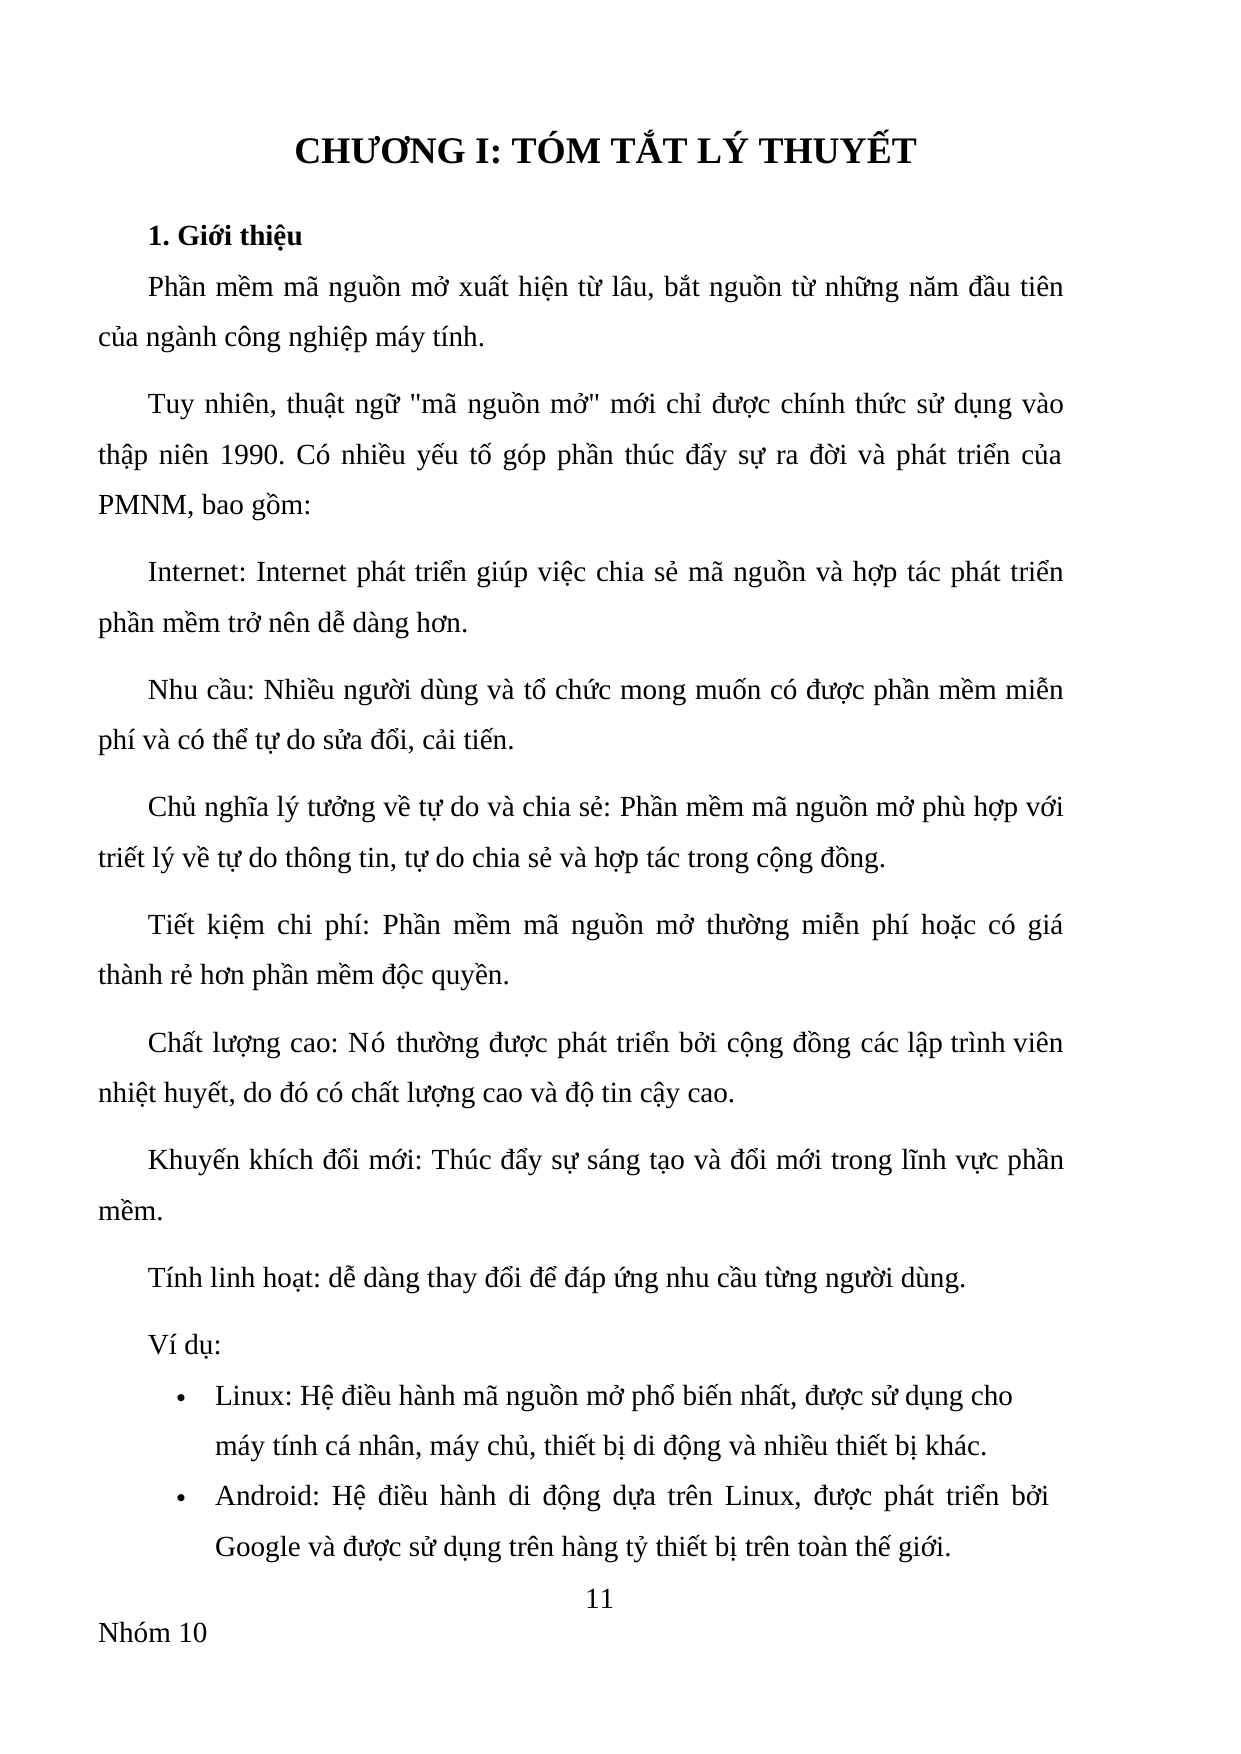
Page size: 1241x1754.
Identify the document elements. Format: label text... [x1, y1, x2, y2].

list Linux: Hệ điều hành mã nguồn mở phổ biến nhất, được sử dụng cho máy tính cá nhân, máy chủ, thiết bị di động và nhiều thiết bị khác. [177, 1378, 1063, 1461]
text Chủ nghĩa lý tưởng về tự do và chia sẻ: Phần mềm mã nguồn mở phù hợp với triết lý về tự do thông tin, tự do chia sẻ và hợp tác trong cộng đồng. [98, 789, 1064, 873]
list Android: Hệ điều hành di động dựa trên Linux, được phát triển bởi Google và được sử dụng trên hàng tỷ thiết bị trên toàn thế giới. [177, 1478, 1063, 1562]
text Ví dụ: [98, 1327, 1064, 1361]
text Phần mềm mã nguồn mở xuất hiện từ lâu, bắt nguồn từ những năm đầu tiên của ngành công nghiệp máy tính. [98, 269, 1064, 353]
text Tiết kiệm chi phí: Phần mềm mã nguồn mở thường miễn phí hoặc có giá thành rẻ hơn phần mềm độc quyền. [98, 907, 1064, 991]
subtitle Giới thiệu [148, 218, 1101, 252]
text Tính linh hoạt: dễ dàng thay đổi để đáp ứng nhu cầu từng người dùng. [98, 1260, 1064, 1293]
text Internet: Internet phát triển giúp việc chia sẻ mã nguồn và hợp tác phát triển phần mềm trở nên dễ dàng hơn. [98, 554, 1064, 638]
text Tuy nhiên, thuật ngữ "mã nguồn mở" mới chỉ được chính thức sử dụng vào thập niên 1990. Có nhiều yếu tố góp phần thúc đẩy sự ra đời và phát triển của PMNM, bao gồm: [98, 386, 1064, 521]
text Chất lượng cao: Nó thường được phát triển bởi cộng đồng các lập trình viên nhiệt huyết, do đó có chất lượng cao và độ tin cậy cao. [98, 1025, 1064, 1109]
text Nhu cầu: Nhiều người dùng và tổ chức mong muốn có được phần mềm miễn phí và có thể tự do sửa đổi, cải tiến. [98, 672, 1064, 756]
text Khuyến khích đổi mới: Thúc đẩy sự sáng tạo và đổi mới trong lĩnh vực phần mềm. [98, 1142, 1064, 1226]
subtitle CHƯƠNG I: TÓM TẮT LÝ THUYẾT [110, 129, 1101, 172]
